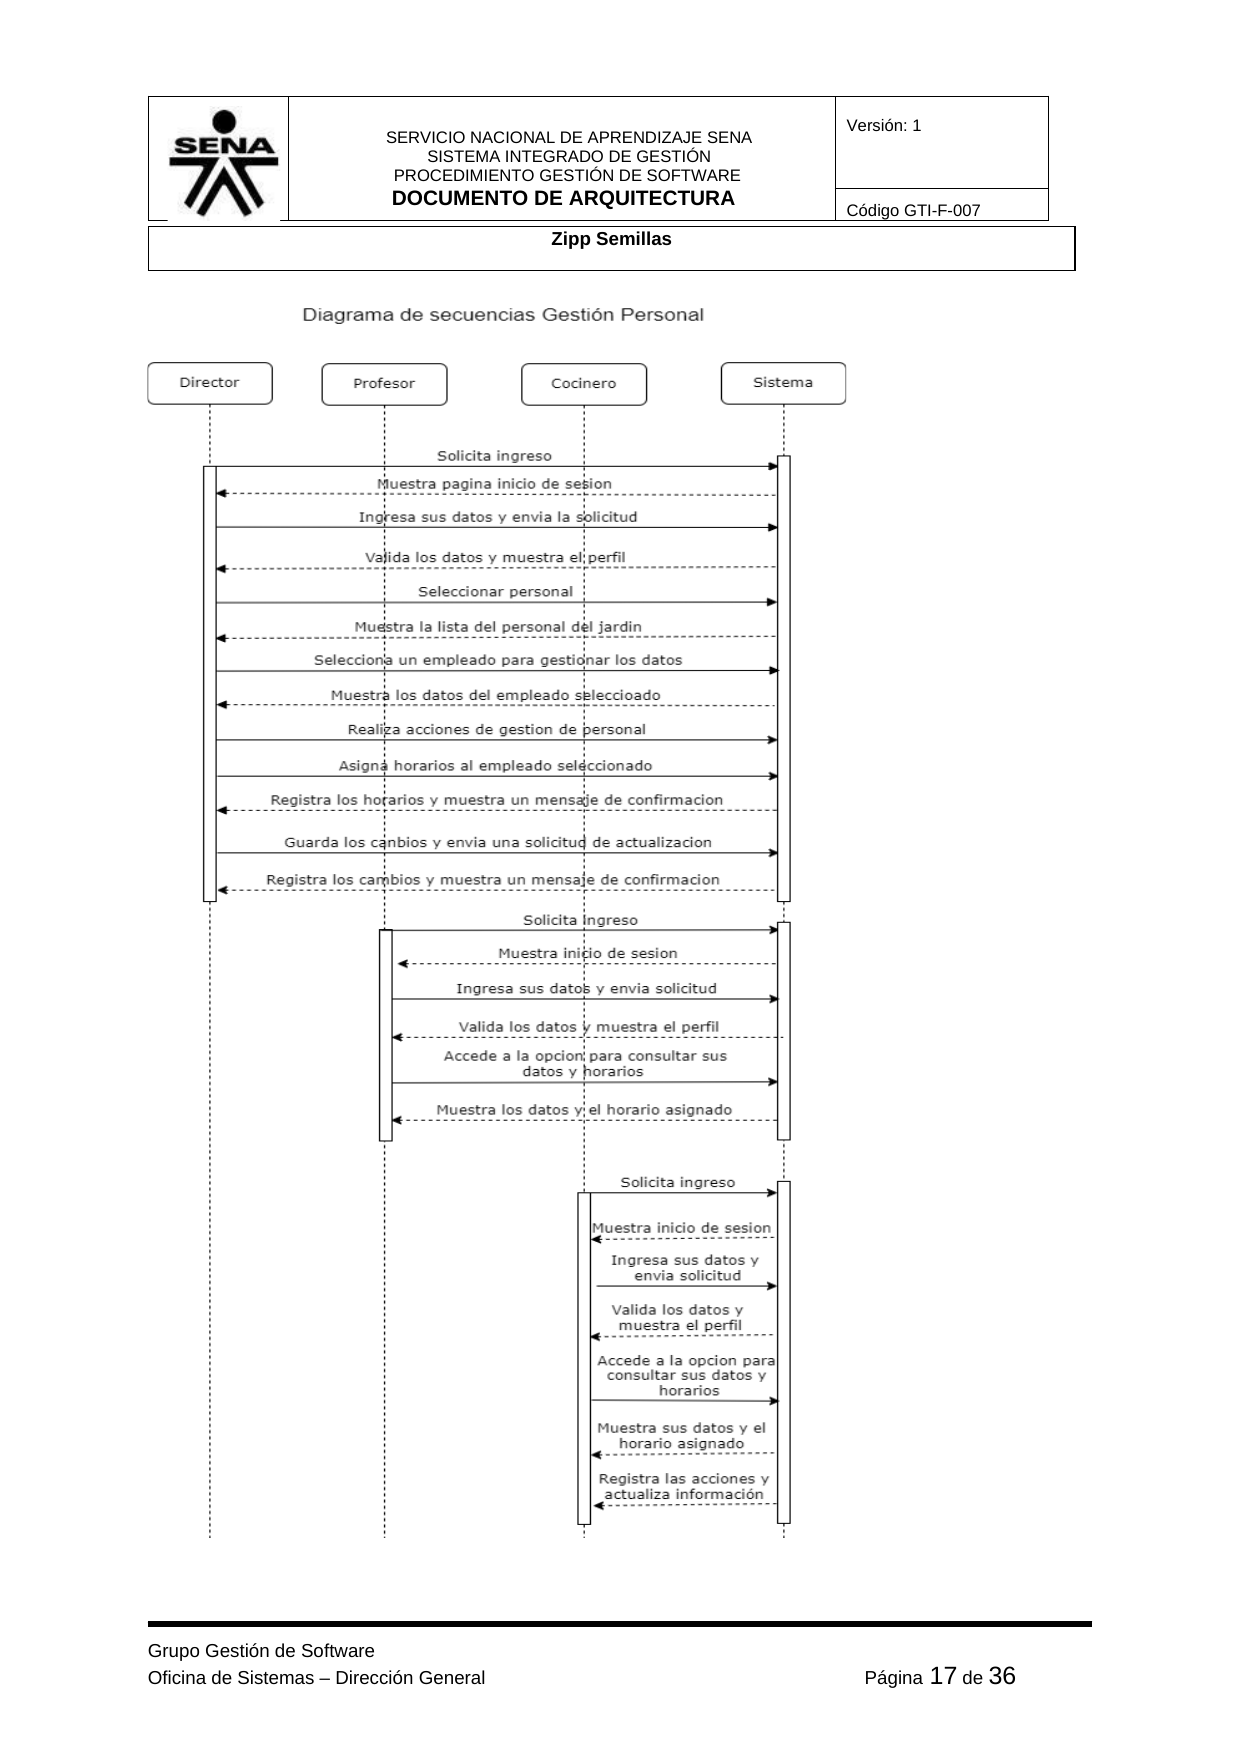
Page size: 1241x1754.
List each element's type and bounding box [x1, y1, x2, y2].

picture [167, 106, 281, 221]
picture [147, 300, 847, 1538]
